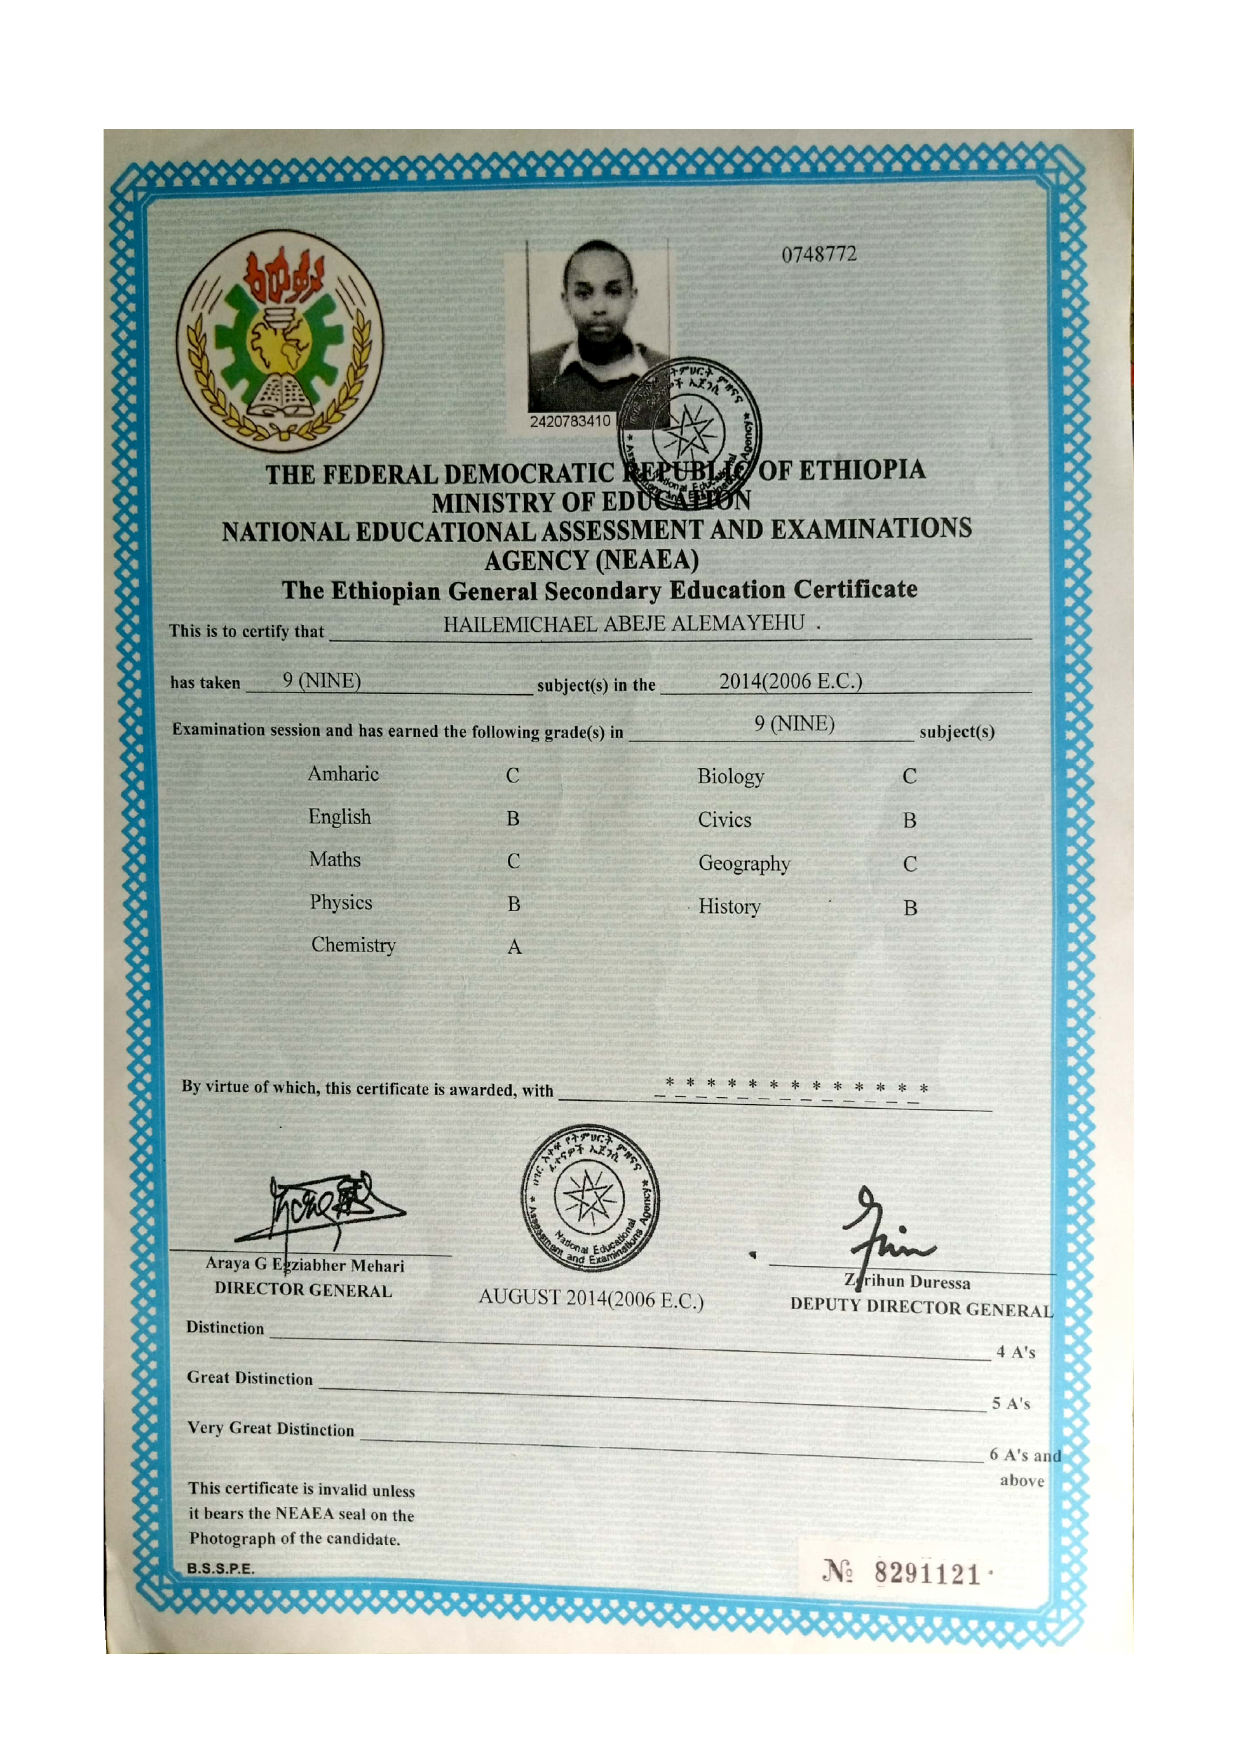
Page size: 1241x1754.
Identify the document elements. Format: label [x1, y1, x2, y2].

picture [103, 129, 1134, 1654]
